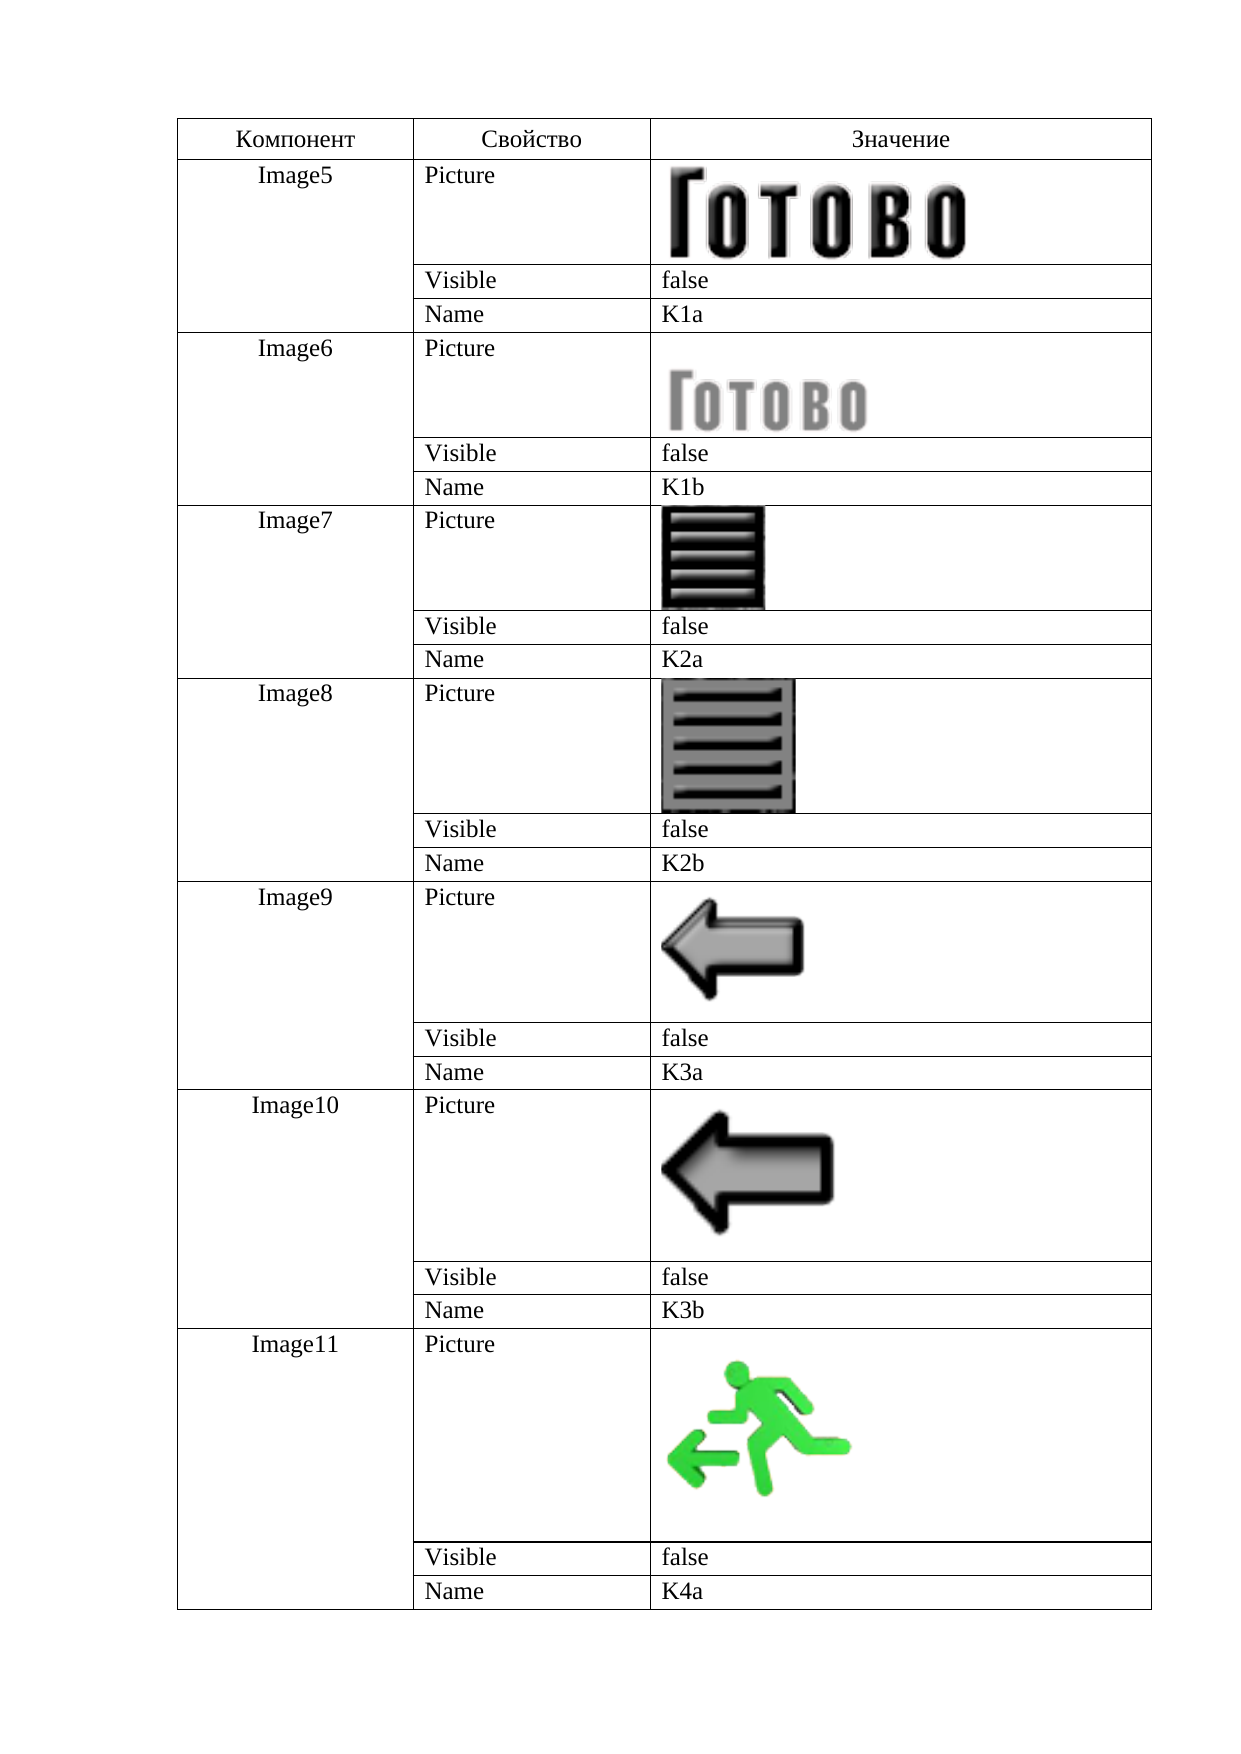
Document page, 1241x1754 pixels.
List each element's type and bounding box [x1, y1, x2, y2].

picture [661, 332, 1147, 437]
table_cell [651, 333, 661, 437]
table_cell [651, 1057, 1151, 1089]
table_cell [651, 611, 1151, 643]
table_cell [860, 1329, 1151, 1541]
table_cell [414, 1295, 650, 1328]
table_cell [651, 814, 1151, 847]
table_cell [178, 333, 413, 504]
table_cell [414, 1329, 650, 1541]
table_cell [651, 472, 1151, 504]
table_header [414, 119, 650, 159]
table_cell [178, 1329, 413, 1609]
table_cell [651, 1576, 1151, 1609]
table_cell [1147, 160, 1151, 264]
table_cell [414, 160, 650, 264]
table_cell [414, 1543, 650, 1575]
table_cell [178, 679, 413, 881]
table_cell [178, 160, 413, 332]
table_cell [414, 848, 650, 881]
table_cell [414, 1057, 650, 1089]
picture [661, 678, 796, 813]
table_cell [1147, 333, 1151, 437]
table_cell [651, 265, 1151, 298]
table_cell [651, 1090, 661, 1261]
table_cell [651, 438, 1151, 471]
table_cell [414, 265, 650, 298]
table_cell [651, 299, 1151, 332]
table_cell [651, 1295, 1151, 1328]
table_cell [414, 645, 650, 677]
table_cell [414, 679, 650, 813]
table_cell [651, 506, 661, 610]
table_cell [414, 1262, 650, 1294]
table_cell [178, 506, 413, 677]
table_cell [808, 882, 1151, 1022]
picture [661, 881, 808, 1022]
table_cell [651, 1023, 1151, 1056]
picture [661, 1090, 839, 1261]
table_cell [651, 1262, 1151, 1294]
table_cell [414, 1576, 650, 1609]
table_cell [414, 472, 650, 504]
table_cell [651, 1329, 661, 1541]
picture [661, 1329, 860, 1542]
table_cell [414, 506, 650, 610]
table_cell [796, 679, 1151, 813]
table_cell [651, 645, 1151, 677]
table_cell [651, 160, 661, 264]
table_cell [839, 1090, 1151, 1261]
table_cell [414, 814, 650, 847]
picture [661, 159, 1147, 264]
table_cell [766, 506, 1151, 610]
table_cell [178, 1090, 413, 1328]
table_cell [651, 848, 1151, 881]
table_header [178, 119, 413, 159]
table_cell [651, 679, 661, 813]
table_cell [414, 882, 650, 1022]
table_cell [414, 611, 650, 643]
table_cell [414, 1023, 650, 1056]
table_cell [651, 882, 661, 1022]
picture [661, 505, 766, 610]
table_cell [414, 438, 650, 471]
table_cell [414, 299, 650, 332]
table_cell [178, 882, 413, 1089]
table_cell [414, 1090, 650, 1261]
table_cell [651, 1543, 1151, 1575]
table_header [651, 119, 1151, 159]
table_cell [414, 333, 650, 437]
